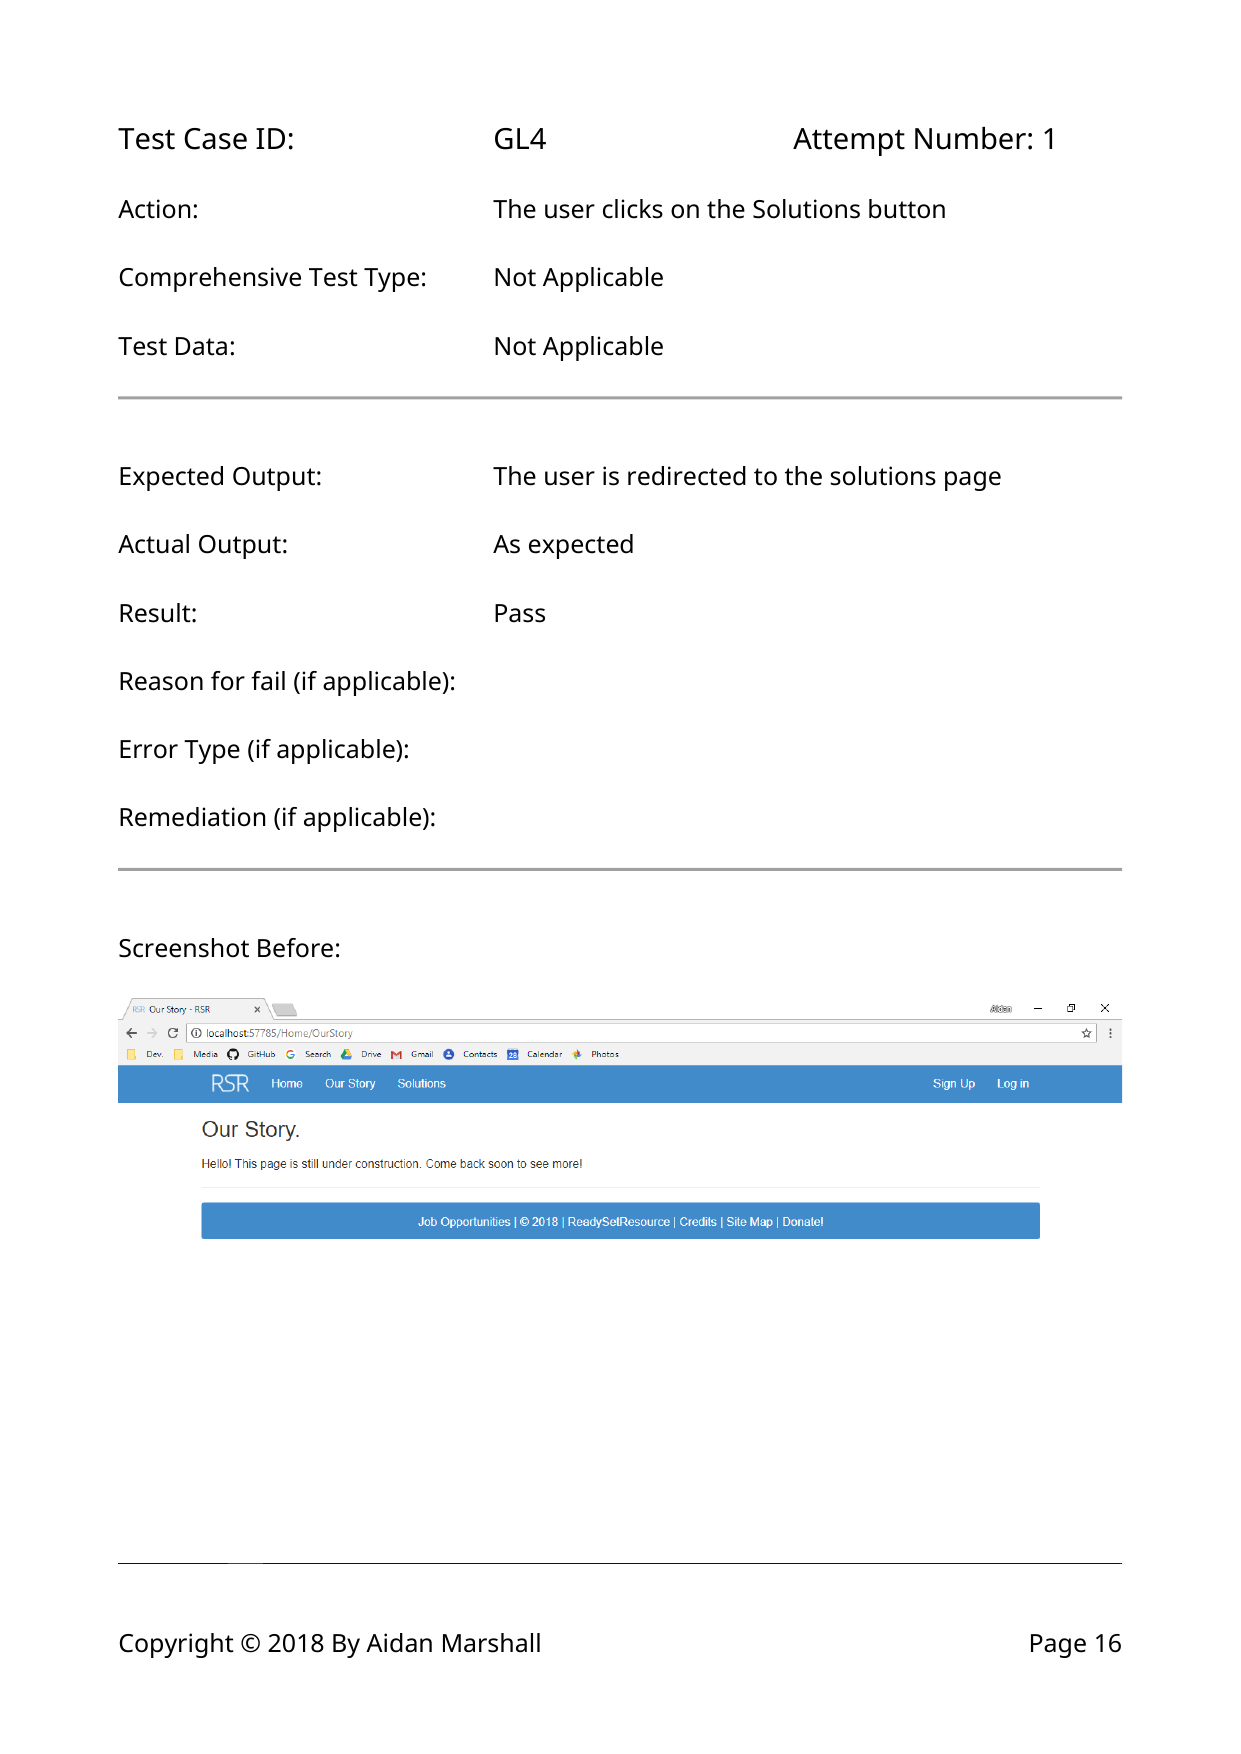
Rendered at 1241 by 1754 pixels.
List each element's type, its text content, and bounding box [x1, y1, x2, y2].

text Actual Output: As expected [118, 527, 1122, 561]
text Comprehensive Test Type: Not Applicable [118, 260, 1122, 294]
text Test Case ID: GL4 Attempt Number: 1 [118, 118, 1122, 158]
text Remediation (if applicable): [118, 800, 1122, 834]
text Result: Pass [118, 595, 1122, 629]
text Reason for fail (if applicable): [118, 663, 1122, 697]
text Test Data: Not Applicable [118, 328, 1122, 362]
text Action: The user clicks on the Solutions button [118, 192, 1122, 226]
text Expected Output: The user is redirected to the solutions page [118, 459, 1122, 493]
text Screenshot Before: [118, 931, 1122, 965]
text Error Type (if applicable): [118, 732, 1122, 766]
picture [118, 998, 1123, 1564]
